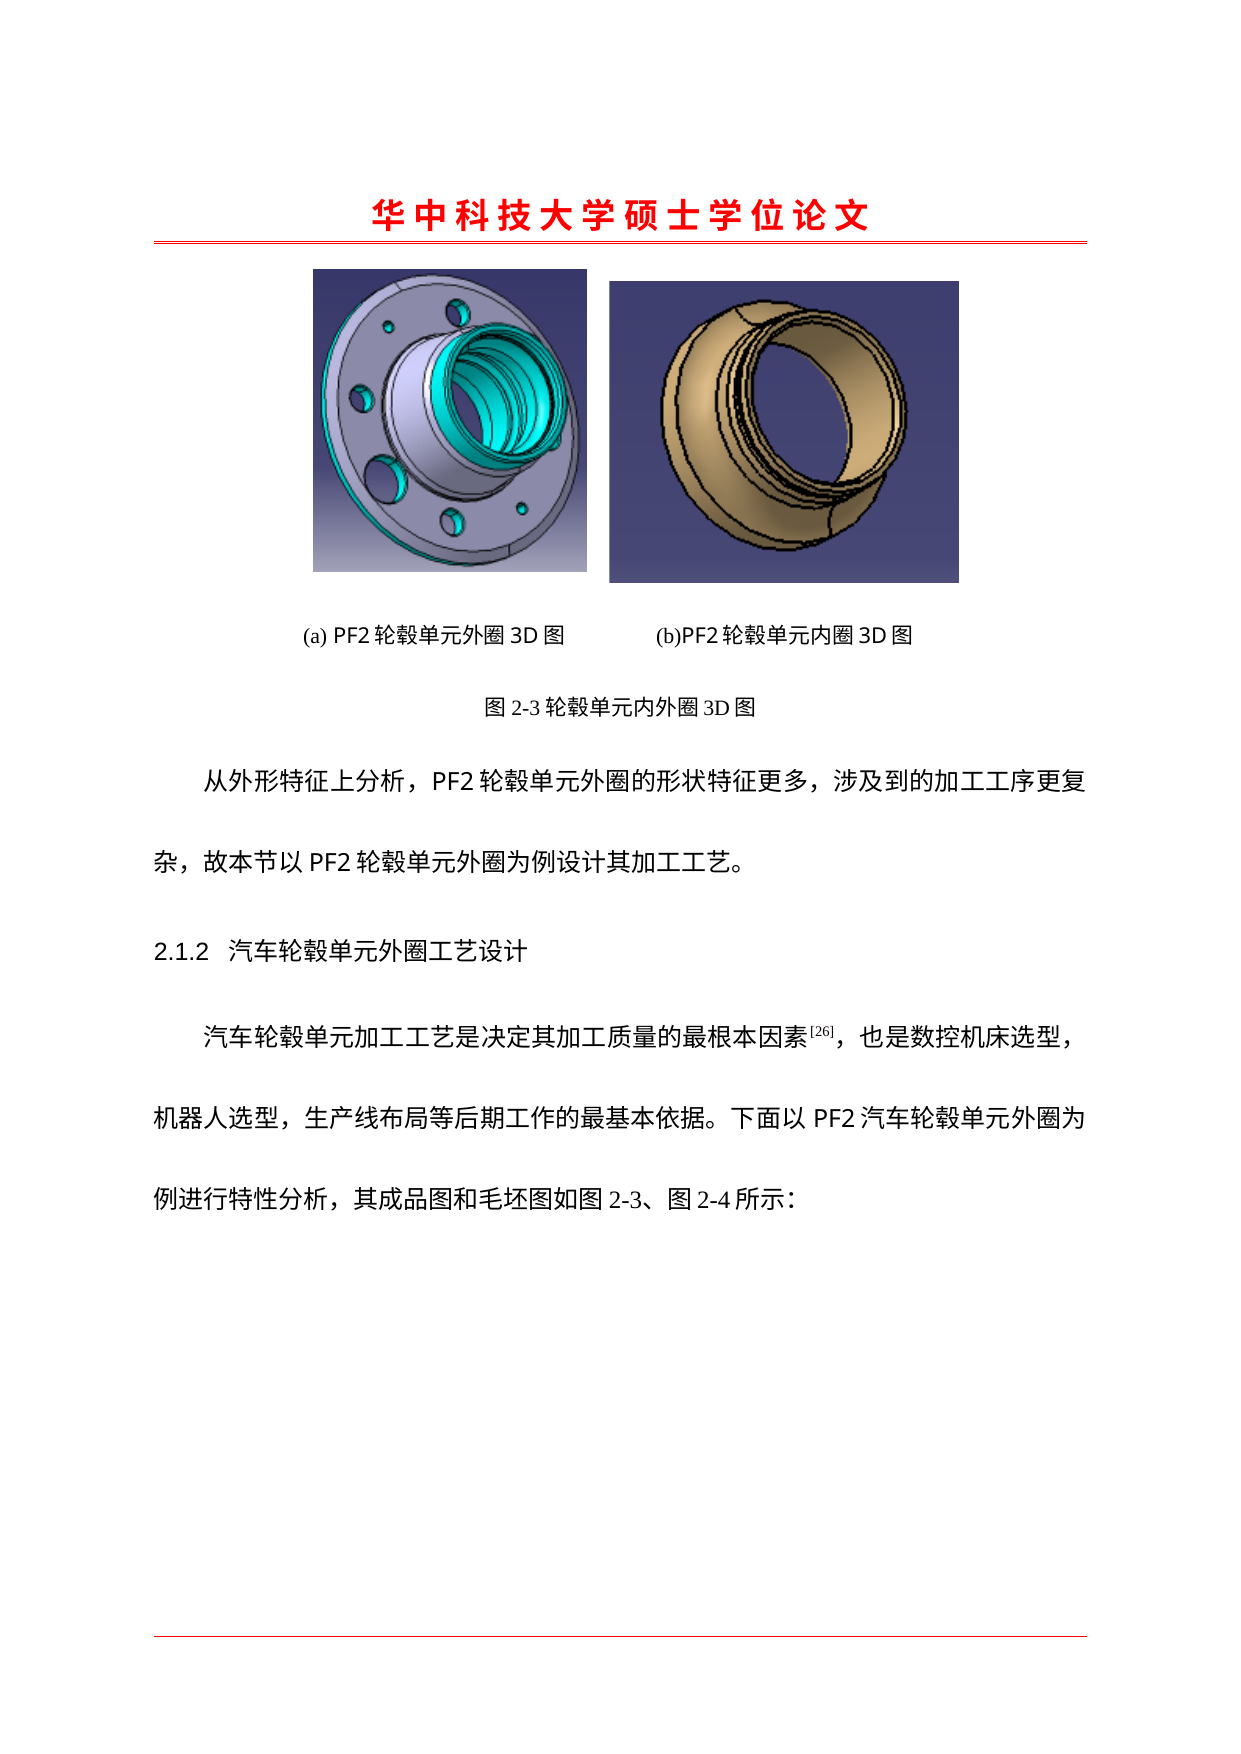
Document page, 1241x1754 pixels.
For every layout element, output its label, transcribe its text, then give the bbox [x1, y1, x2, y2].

picture [609, 281, 959, 583]
table_cell (b)PF2轮毂单元内圈3D图 [598, 602, 971, 674]
table_header [598, 270, 971, 602]
text 汽车轮毂单元加工工艺是决定其加工质量的最根本因素[26]，也是数控机床选型，机器人选型，生产线布局等后期工作的最基本依据。下面以PF2汽车轮毂单元外圈为例进行特性分析，其成品图和毛坯图如图2-3、图2-4所示： [153, 1003, 1087, 1230]
table_cell (a) PF2轮毂单元外圈3D图 [270, 602, 598, 674]
picture [313, 269, 587, 572]
table_header [270, 270, 598, 602]
text 从外形特征上分析，PF2轮毂单元外圈的形状特征更多，涉及到的加工工序更复杂，故本节以PF2轮毂单元外圈为例设计其加工工艺。 [153, 747, 1087, 893]
subtitle 汽车轮毂单元外圈工艺设计 [153, 917, 1087, 982]
